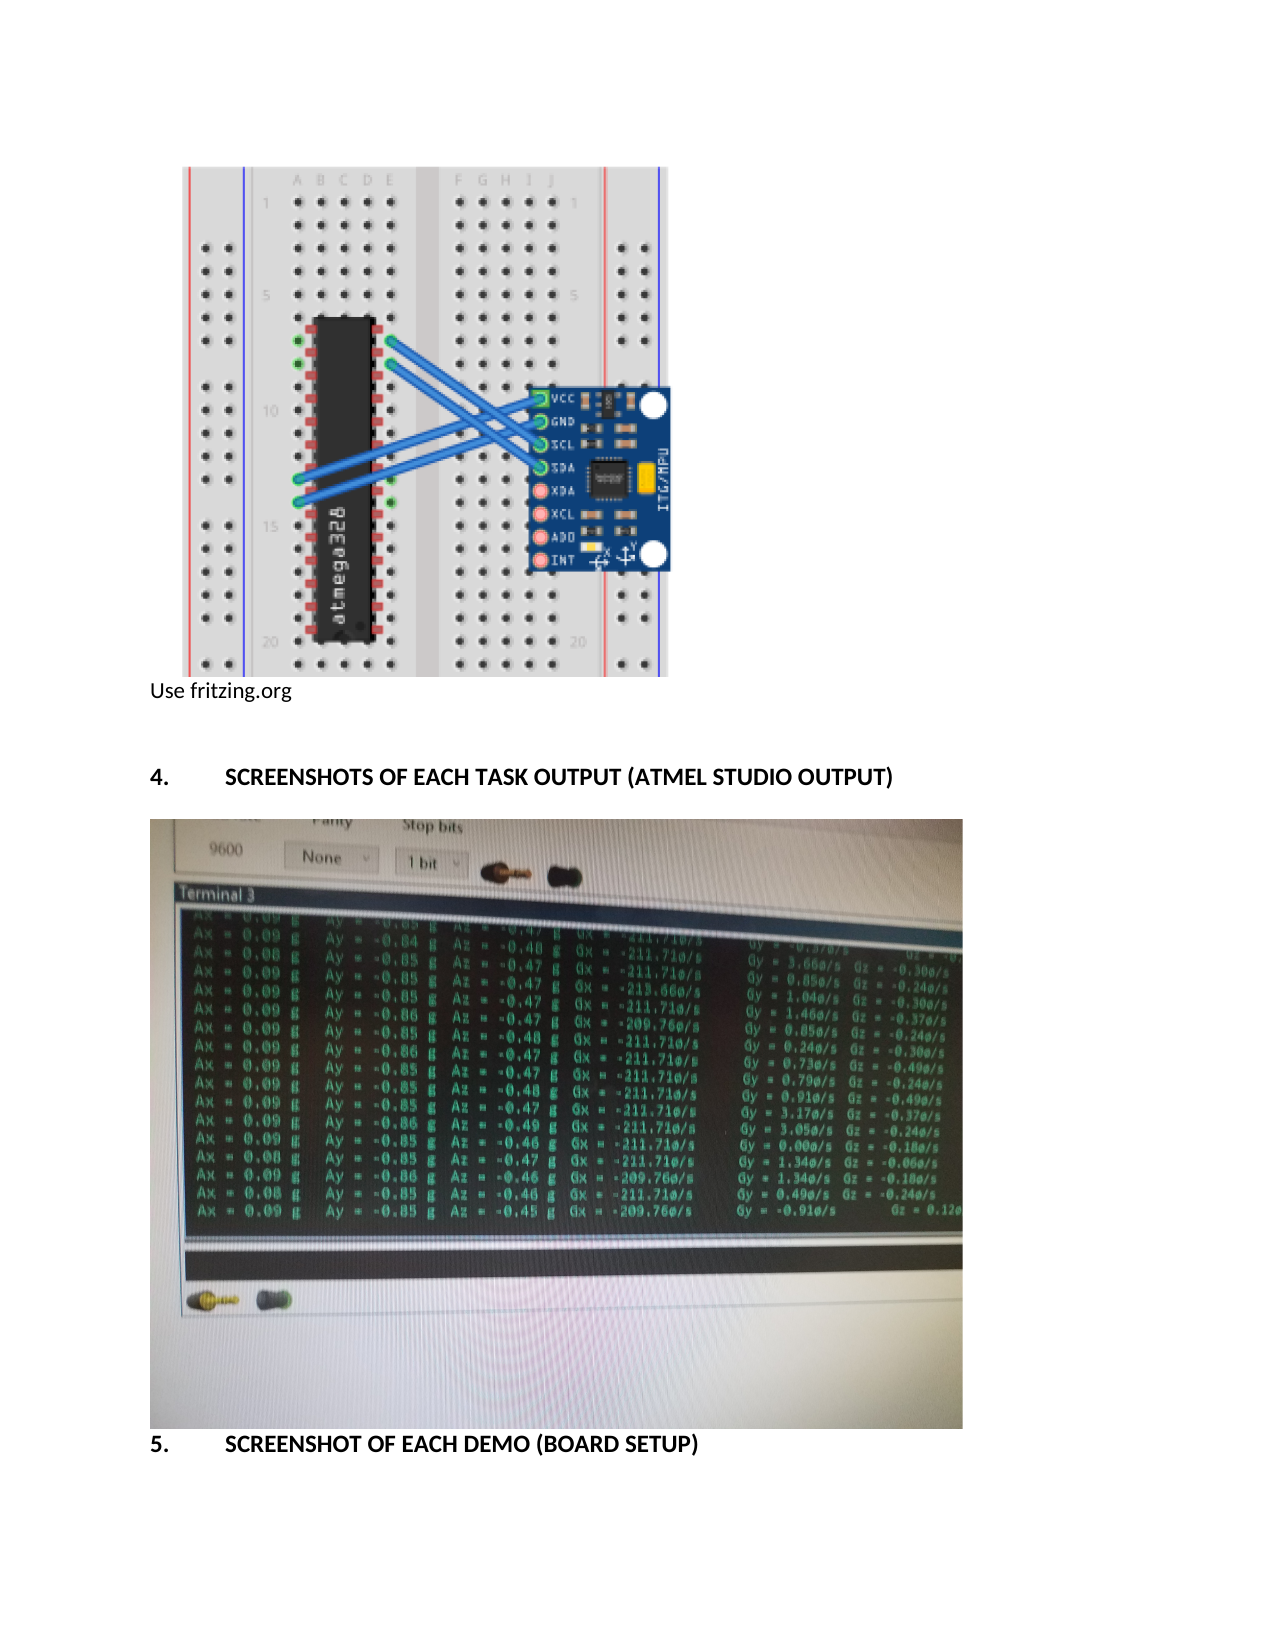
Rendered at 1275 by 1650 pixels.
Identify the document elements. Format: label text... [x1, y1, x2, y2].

picture [150, 150, 733, 677]
picture [150, 819, 963, 1429]
list SCREENSHOTS OF EACH TASK OUTPUT (ATMEL STUDIO OUTPUT) [150, 761, 1125, 791]
list SCREENSHOT OF EACH DEMO (BOARD SETUP) [150, 1428, 1125, 1459]
text Use fritzing.org [150, 677, 1125, 704]
